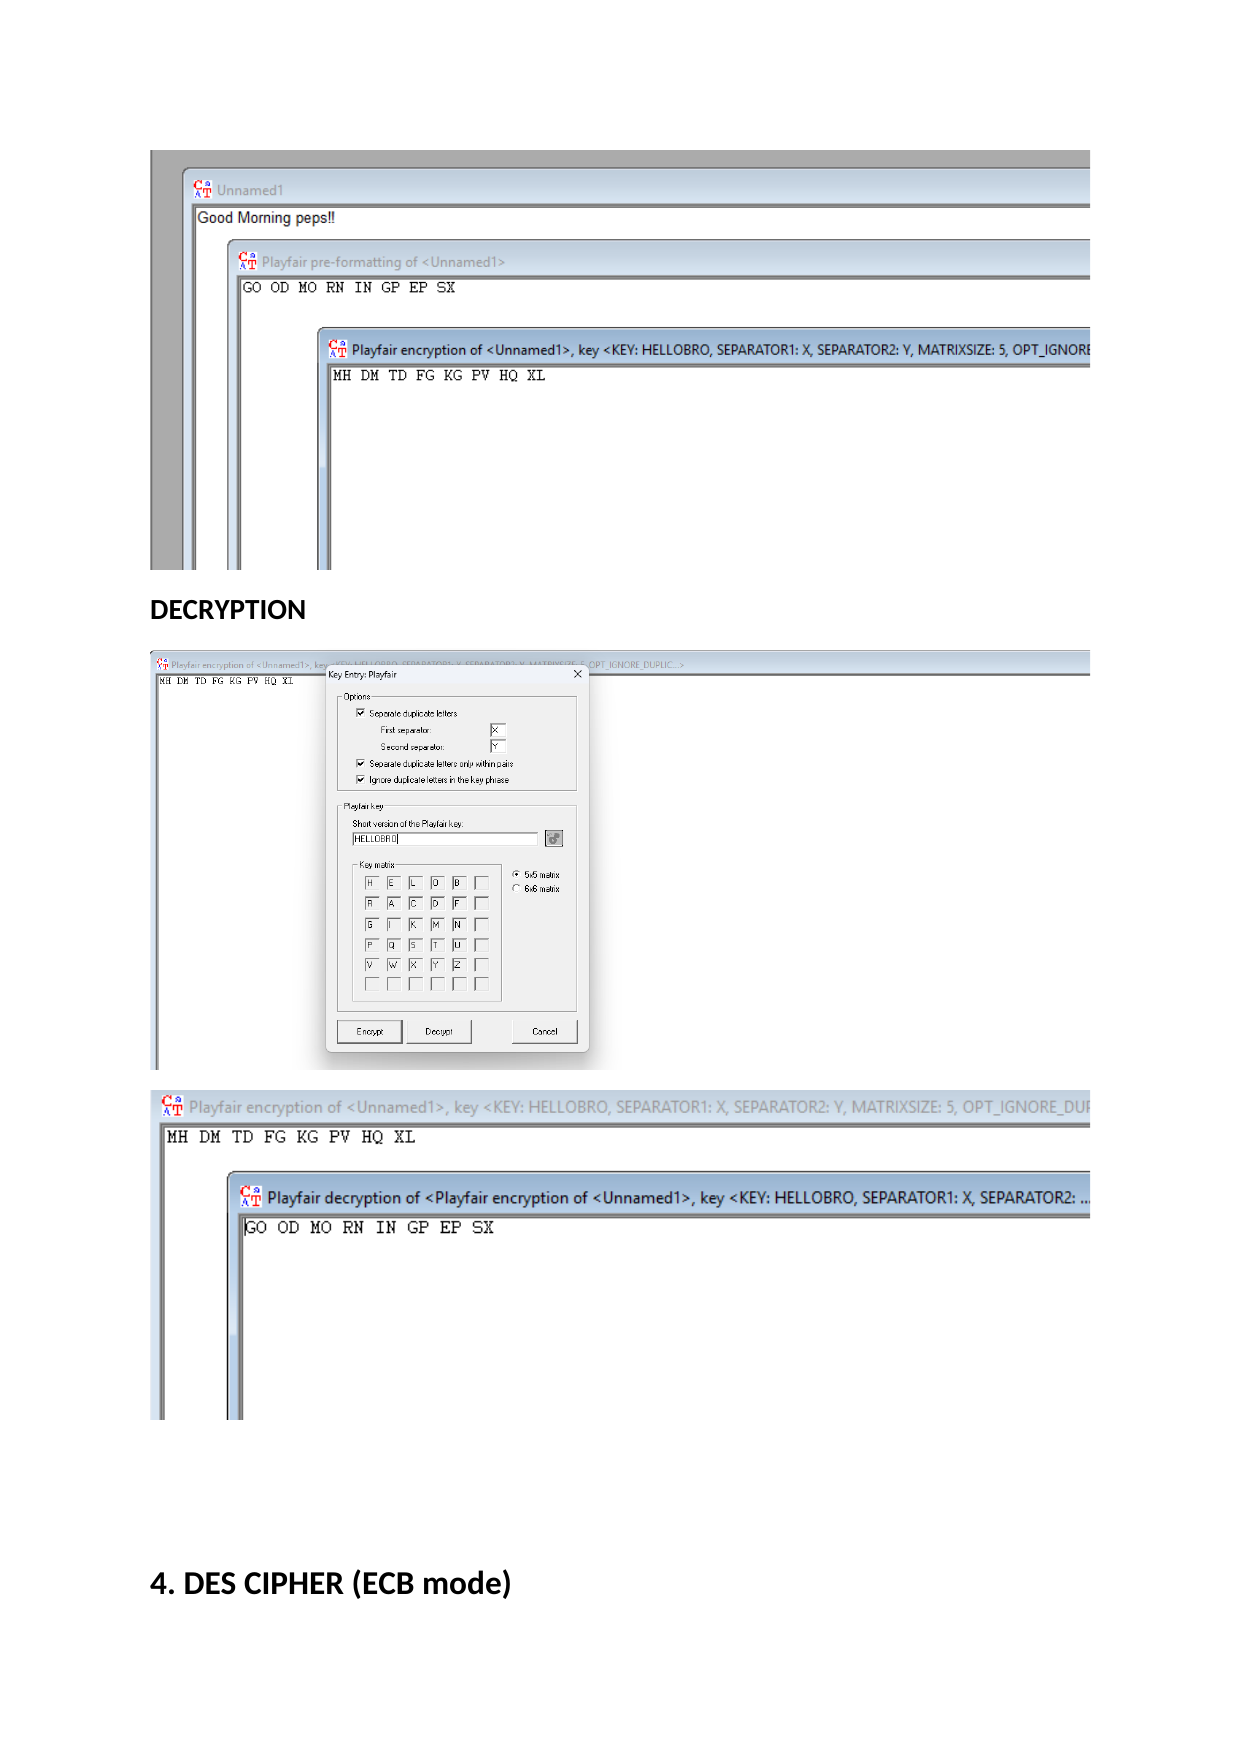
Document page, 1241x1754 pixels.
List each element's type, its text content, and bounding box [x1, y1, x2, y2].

text 4. DES CIPHER (ECB mode) [150, 1562, 1090, 1603]
text DECRYPTION [150, 591, 1090, 627]
picture [150, 150, 1091, 570]
picture [150, 648, 1091, 1070]
picture [150, 1090, 1091, 1420]
